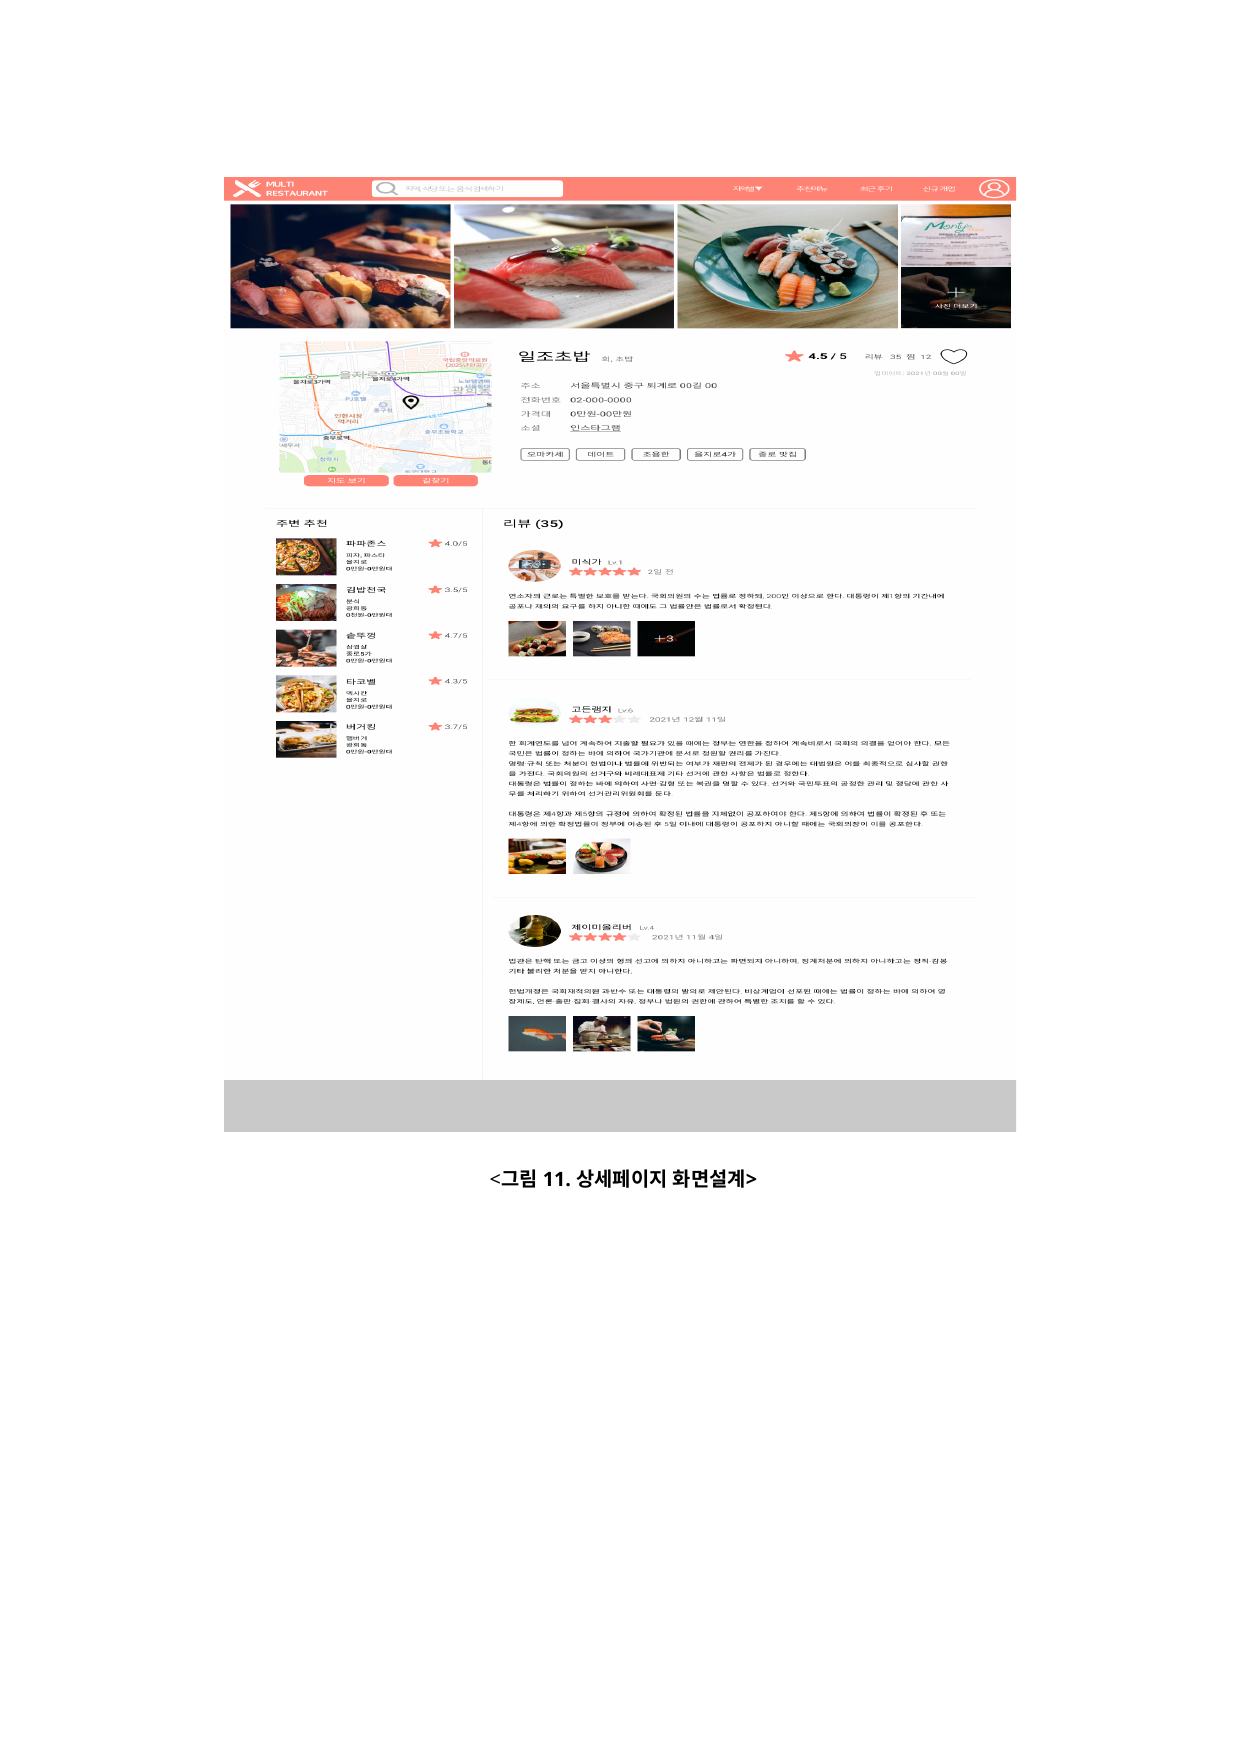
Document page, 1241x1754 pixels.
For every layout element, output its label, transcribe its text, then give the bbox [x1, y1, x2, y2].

picture [224, 177, 1017, 1132]
text <그림 11. 상세페이지 화면설계> [150, 1163, 1090, 1192]
